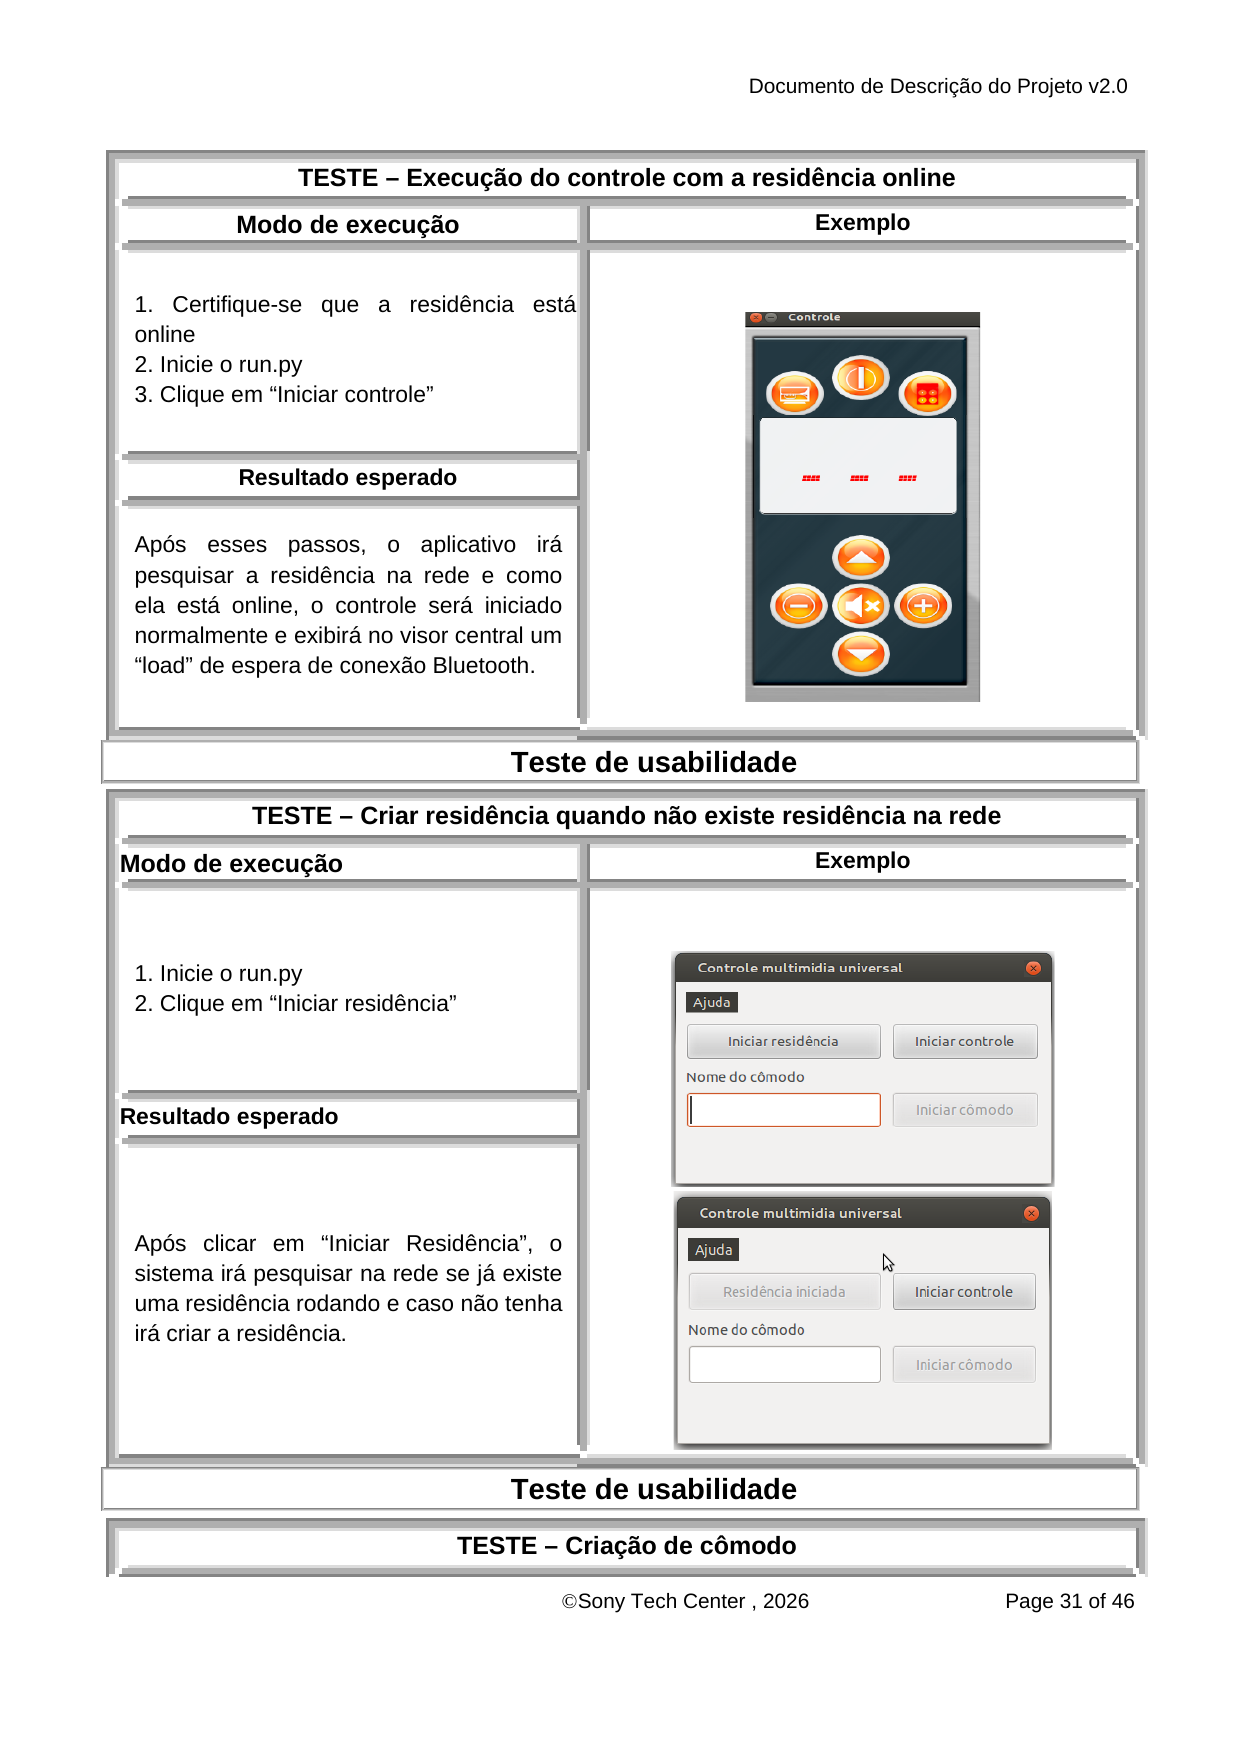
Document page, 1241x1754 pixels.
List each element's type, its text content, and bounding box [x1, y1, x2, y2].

picture [673, 1191, 1052, 1450]
text Teste de usabilidade [104, 1470, 1136, 1508]
picture [671, 951, 1055, 1187]
table_cell Exemplo [590, 196, 1139, 240]
table_cell 1. Certifique-se que a residência está online 2. Inicie o run.py 3. Clique em “Iniciar controle” [115, 240, 577, 451]
table_cell Após clicar em “Iniciar Residência”, o sistema irá pesquisar na rede se já existe uma residência rodando e caso não tenha irá criar a residência. [115, 1135, 583, 1454]
table_cell Modo de execução [115, 835, 577, 879]
table_cell Após esses passos, o aplicativo irá pesquisar a residência na rede e como ela está online, o controle será iniciado normalmente e exibirá no visor central um “load” de espera de conexão Bluetooth. [115, 496, 583, 727]
table_cell 1. Inicie o run.py 2. Clique em “Iniciar residência” [115, 879, 577, 1090]
table_cell [584, 879, 1139, 1454]
table_cell Resultado esperado [115, 451, 577, 496]
table_header TESTE – Execução do controle com a residência online [119, 163, 1136, 196]
table_cell [584, 240, 1139, 727]
table_cell Modo de execução [115, 196, 577, 240]
table_header TESTE – Criar residência quando não existe residência na rede [119, 801, 1136, 835]
picture [745, 312, 981, 702]
table_cell Exemplo [590, 835, 1139, 879]
text Teste de usabilidade [104, 743, 1136, 780]
table_header TESTE – Criação de cômodo [119, 1531, 1136, 1564]
table_cell Resultado esperado [115, 1090, 577, 1135]
